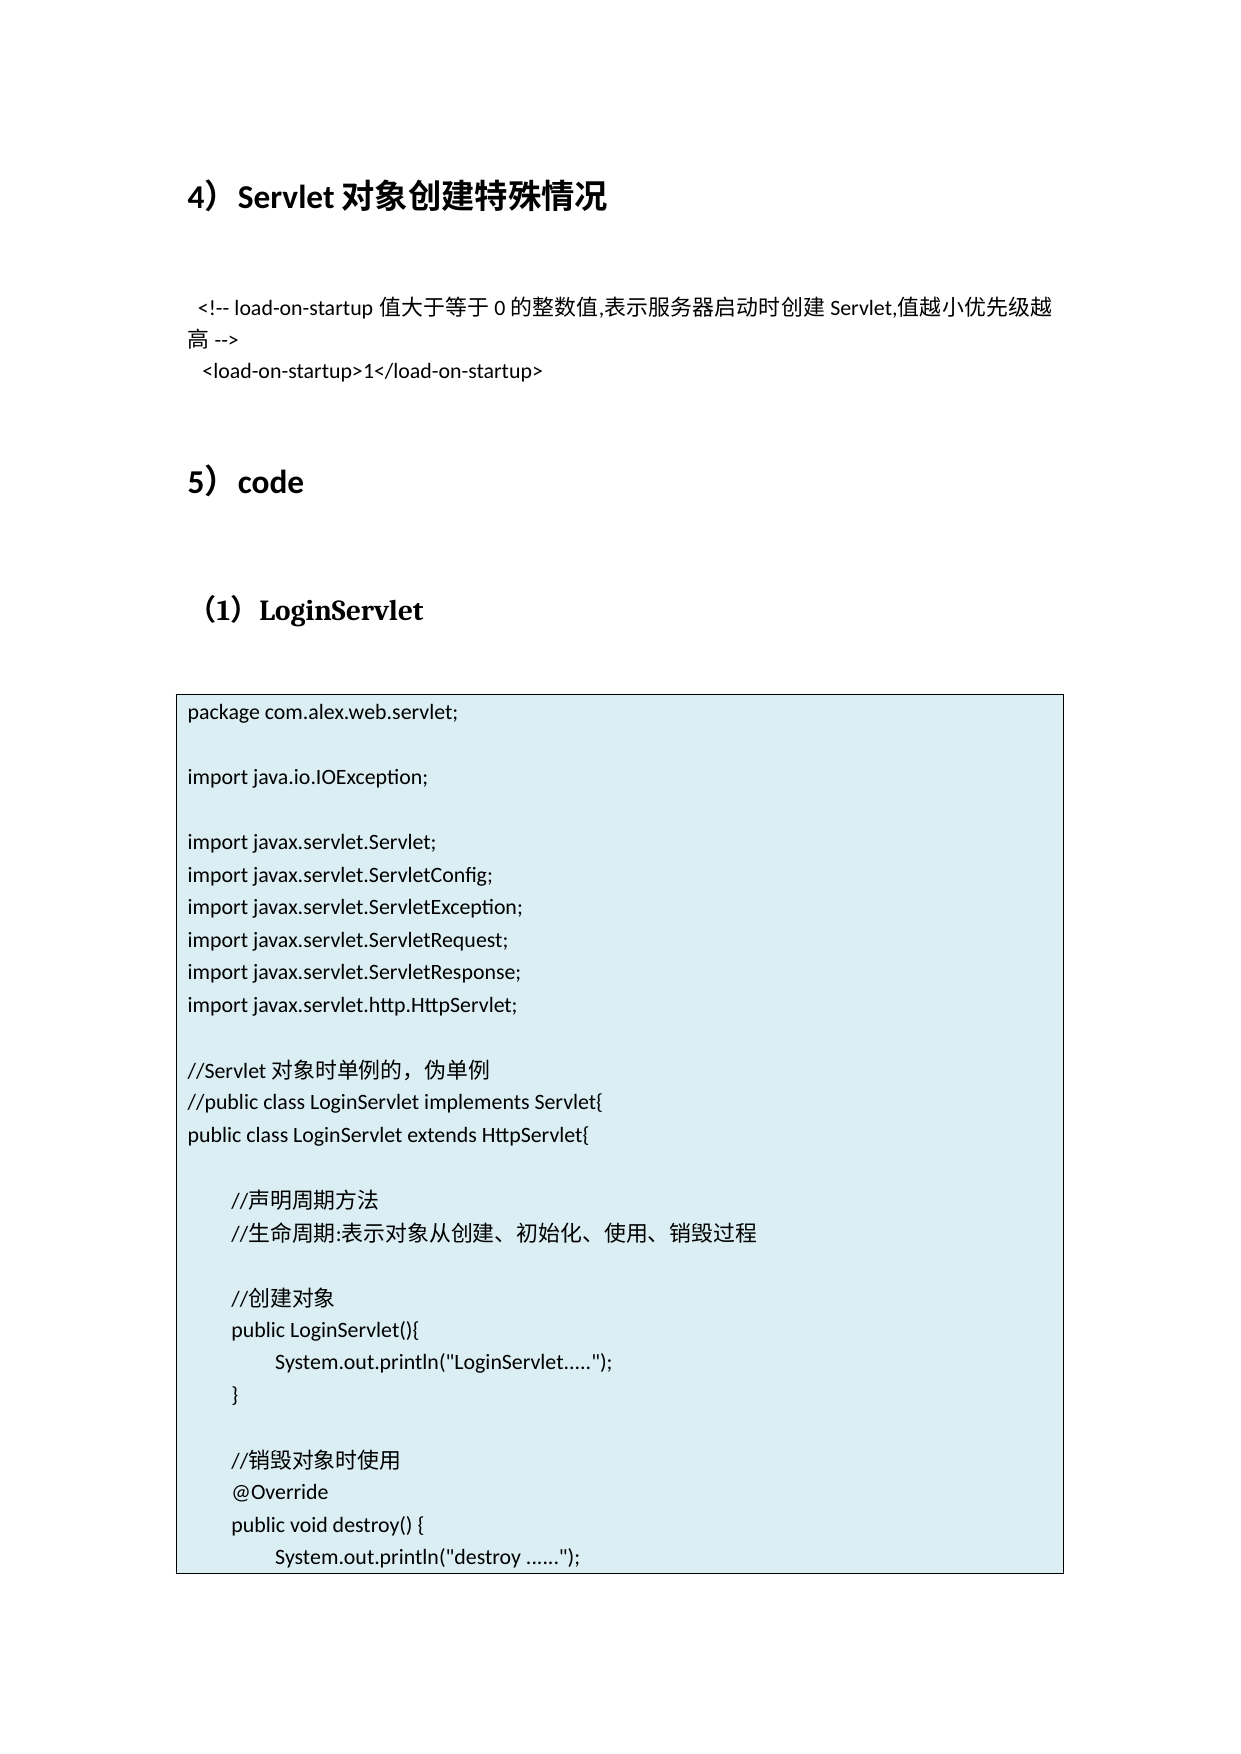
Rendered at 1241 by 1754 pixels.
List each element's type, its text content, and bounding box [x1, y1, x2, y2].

subtitle （1）LoginServlet [187, 576, 1053, 641]
subtitle 5）code [187, 446, 1053, 511]
text <load-on-startup>1</load-on-startup> [187, 354, 1053, 387]
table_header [177, 695, 1063, 1573]
subtitle 4）Servlet对象创建特殊情况 [187, 162, 1053, 227]
text <!-- load-on-startup 值大于等于0的整数值,表示服务器启动时创建Servlet,值越小优先级越高 --> [187, 289, 1053, 354]
